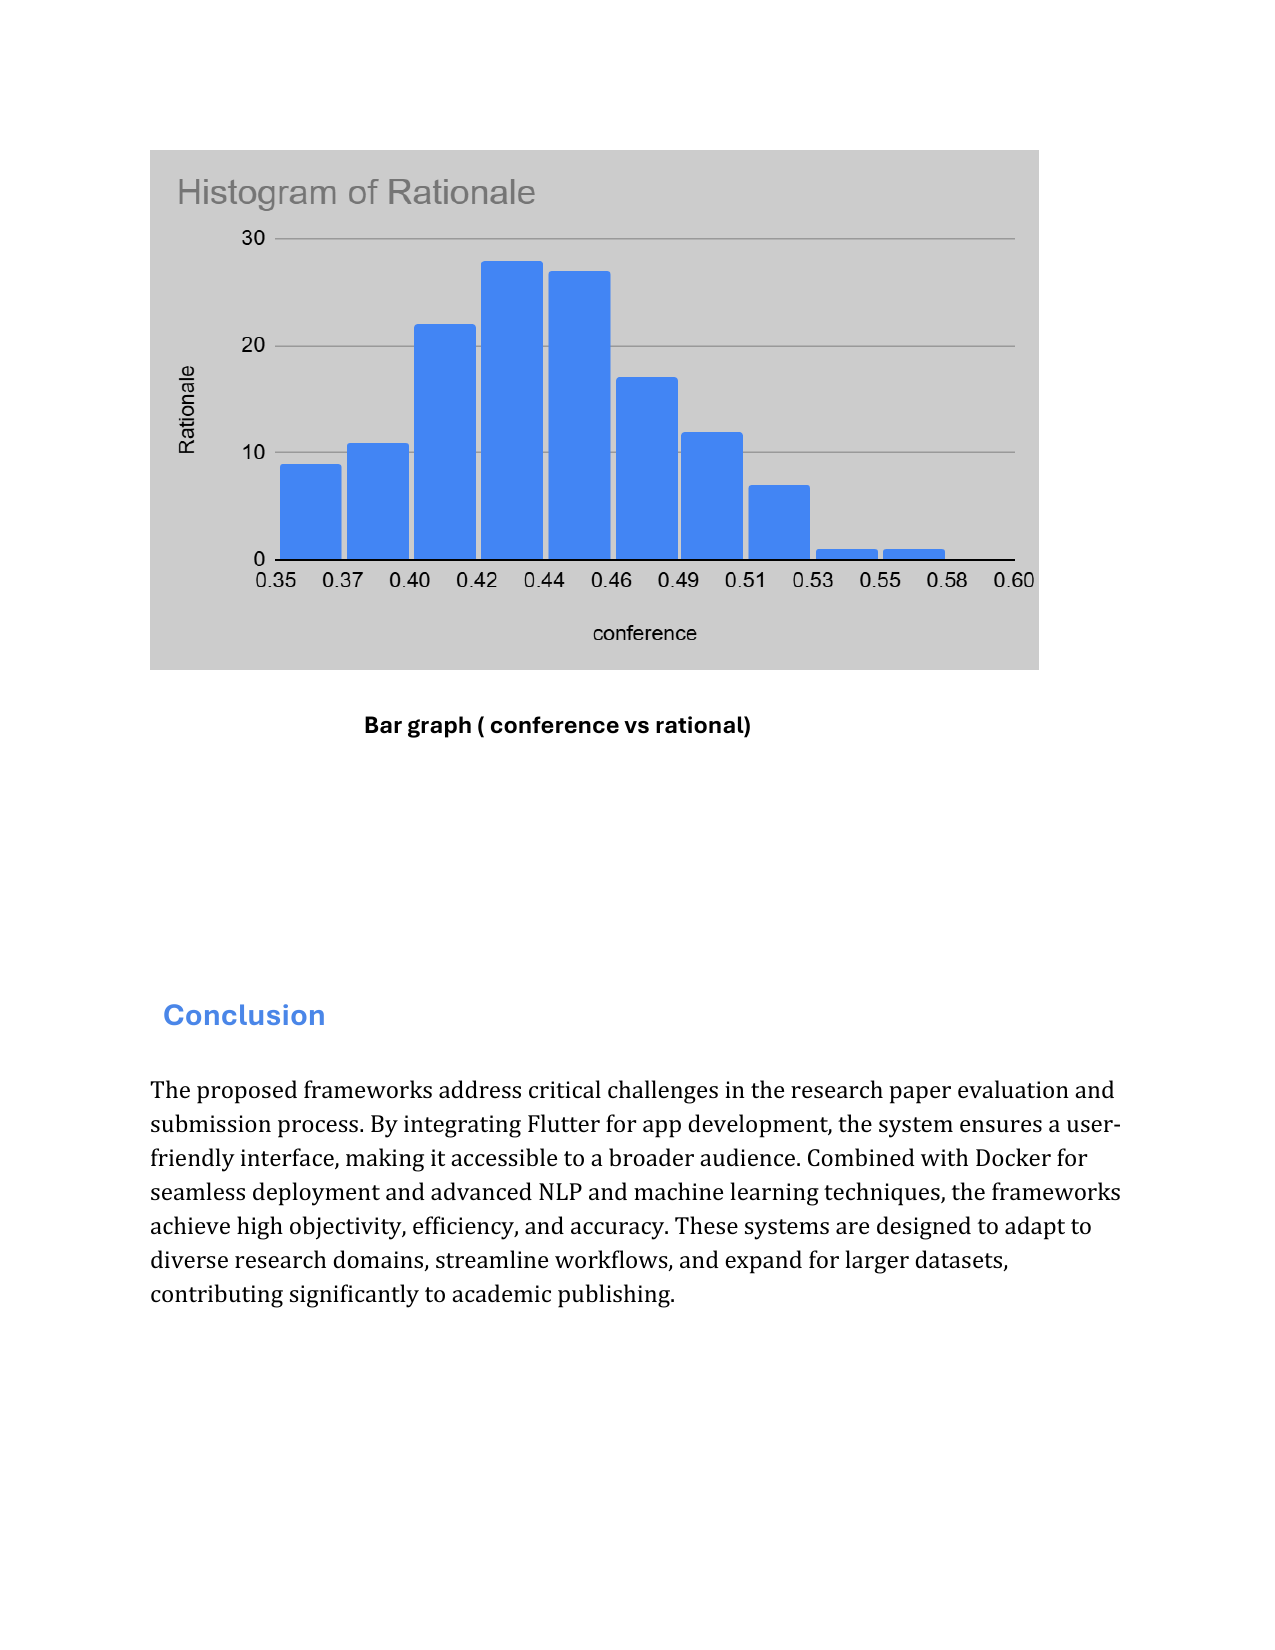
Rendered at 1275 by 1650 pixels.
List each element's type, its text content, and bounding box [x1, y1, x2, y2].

text Bar graph ( conference vs rational) [150, 710, 1125, 741]
text Conclusion [150, 996, 1125, 1034]
text The proposed frameworks address critical challenges in the research paper evaluation and submission process. By integrating Flutter for app development, the system ensures a user-friendly interface, making it accessible to a broader audience. Combined with Docker for seamless deployment and advanced NLP and machine learning techniques, the frameworks achieve high objectivity, efficiency, and accuracy. These systems are designed to adapt to diverse research domains, streamline workflows, and expand for larger datasets, contributing significantly to academic publishing. [150, 1075, 1125, 1307]
picture [150, 150, 1039, 670]
